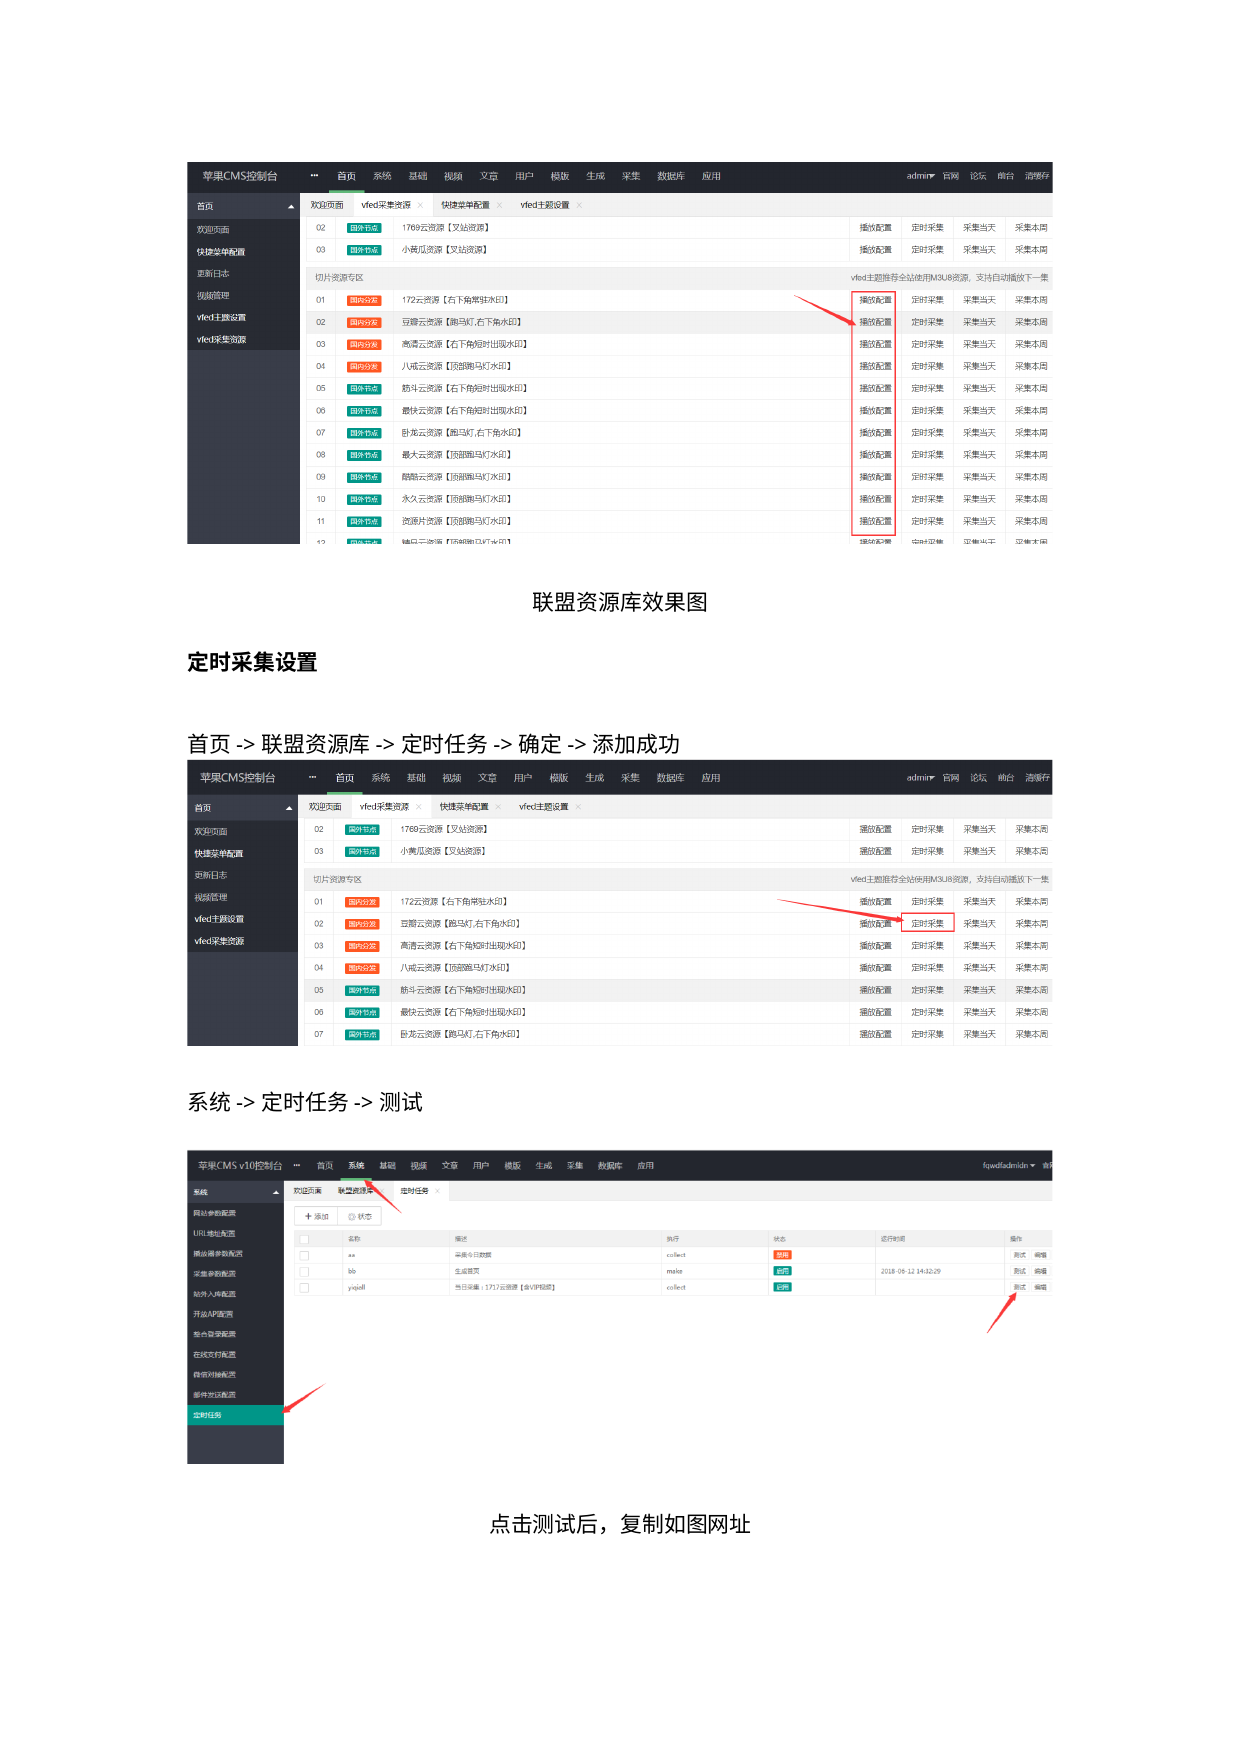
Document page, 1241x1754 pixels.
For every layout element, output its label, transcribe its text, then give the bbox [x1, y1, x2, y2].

picture [187, 759, 1053, 1046]
picture [187, 1149, 1053, 1464]
text 联盟资源库效果图 [187, 584, 1053, 617]
subtitle 定时采集设置 [187, 644, 1053, 677]
text 系统 -> 定时任务 -> 测试 [187, 1084, 1053, 1117]
picture [187, 162, 1053, 544]
text 首页 -> 联盟资源库 -> 定时任务 -> 确定 -> 添加成功 [187, 727, 1053, 759]
text 点击测试后，复制如图网址 [187, 1507, 1053, 1539]
